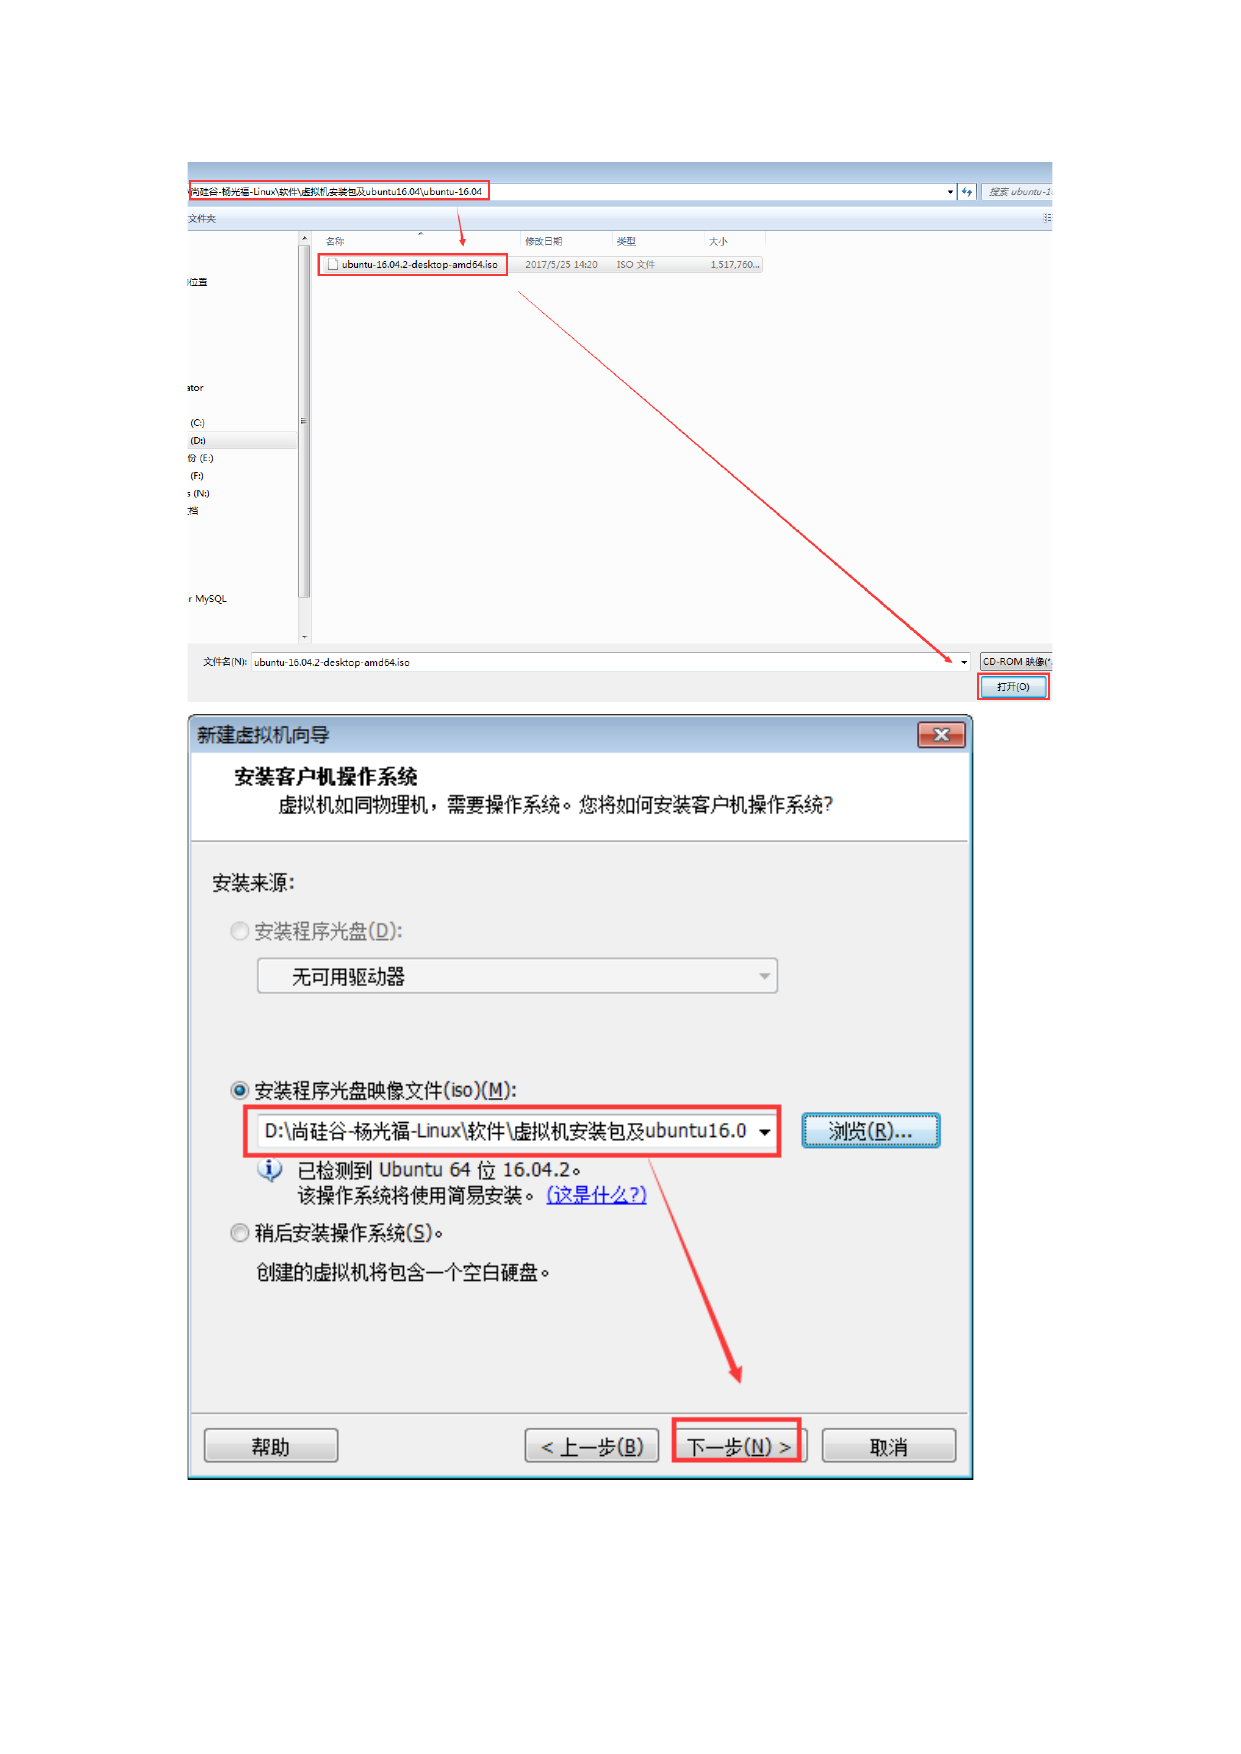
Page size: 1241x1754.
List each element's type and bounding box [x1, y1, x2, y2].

picture [187, 714, 974, 1480]
picture [187, 162, 1053, 702]
